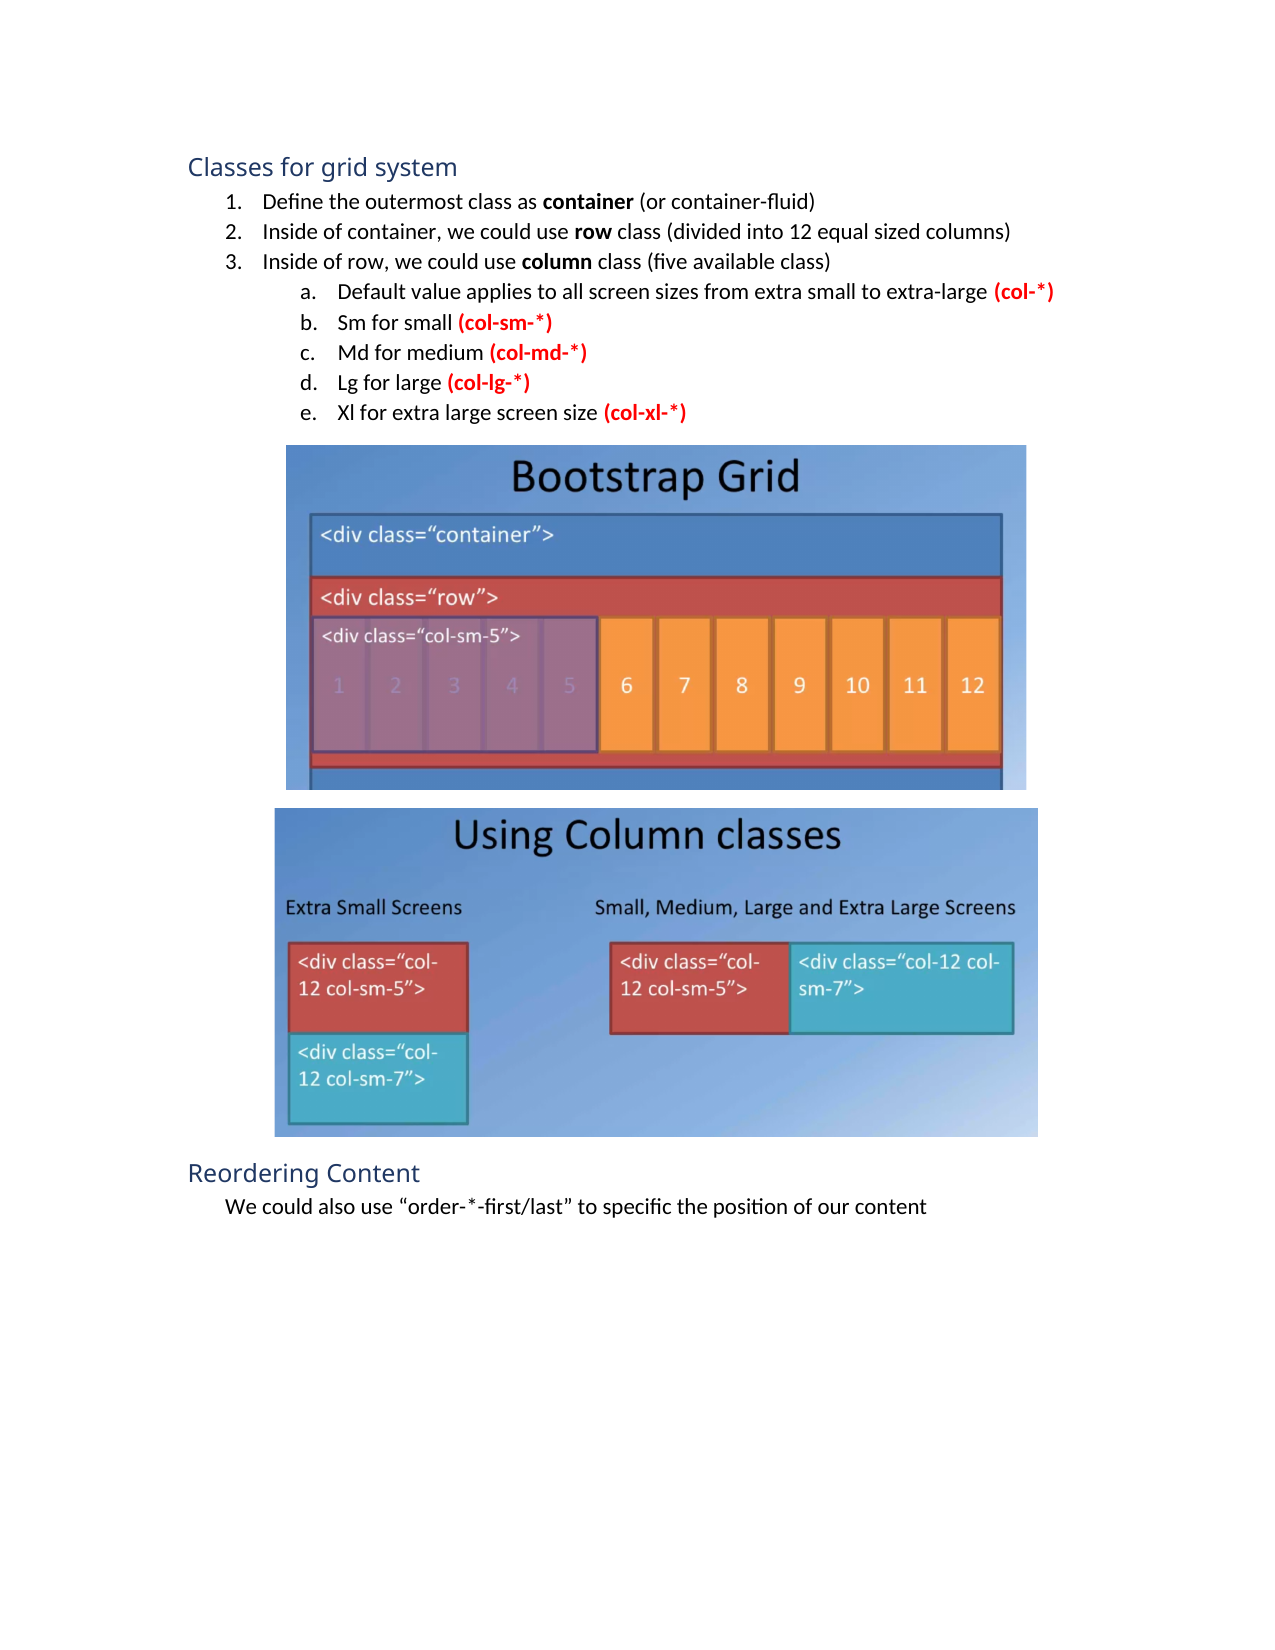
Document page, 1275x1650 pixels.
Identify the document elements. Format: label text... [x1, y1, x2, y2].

list Inside of container, we could use row class (divided into 12 equal sized columns) [225, 217, 1087, 245]
subtitle Reordering Content [187, 1156, 1087, 1190]
list Md for medium (col-md-*) [300, 338, 1087, 366]
picture [286, 445, 1027, 790]
text We could also use “order-*-first/last” to specific the position of our content [225, 1192, 1087, 1221]
list Define the outermost class as container (or container-fluid) [225, 187, 1087, 215]
subtitle Classes for grid system [187, 150, 1087, 184]
list Sm for small (col-sm-*) [300, 308, 1087, 336]
picture [274, 808, 1038, 1137]
list Xl for extra large screen size (col-xl-*) [300, 398, 1087, 426]
list Default value applies to all screen sizes from extra small to extra-large (col-*) [300, 277, 1087, 305]
list Lg for large (col-lg-*) [300, 368, 1087, 396]
list Inside of row, we could use column class (five available class) [225, 247, 1087, 275]
